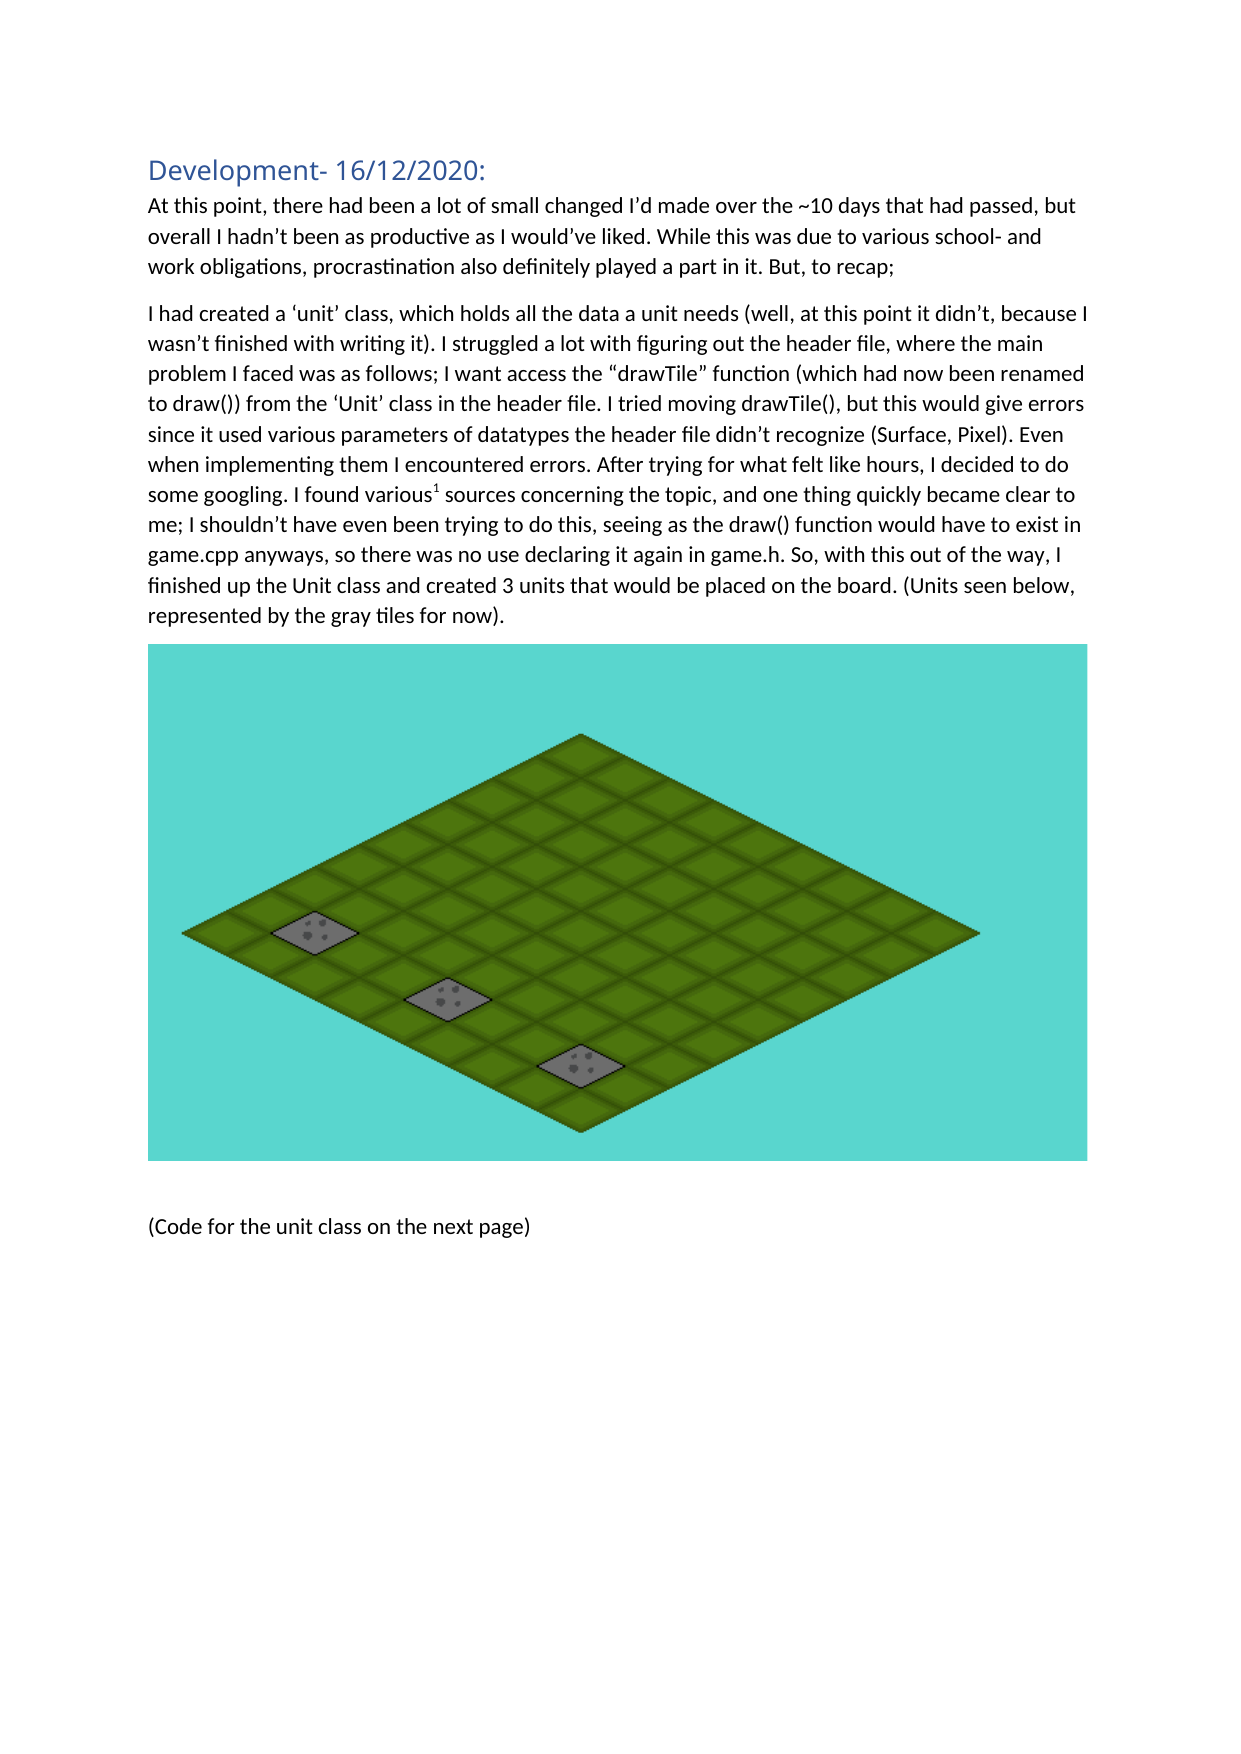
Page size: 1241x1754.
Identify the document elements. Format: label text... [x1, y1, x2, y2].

picture [146, 644, 1088, 1159]
text At this point, there had been a lot of small changed I’d made over the ~10 days that had passed, but overall I hadn’t been as productive as I would’ve liked. While this was due to various school- and work obligations, procrastination also definitely played a part in it. But, to recap; [148, 192, 1093, 280]
subtitle Development- 16/12/2020: [148, 152, 1093, 189]
text I had created a ‘unit’ class, which holds all the data a unit needs (well, at this point it didn’t, because I wasn’t finished with writing it). I struggled a lot with figuring out the header file, where the main problem I faced was as follows; I want access the “drawTile” function (which had now been renamed to draw()) from the ‘Unit’ class in the header file. I tried moving drawTile(), but this would give errors since it used various parameters of datatypes the header file didn’t recognize (Surface, Pixel). Even when implementing them I encountered errors. After trying for what felt like hours, I decided to do some googling. I found various1 sources concerning the topic, and one thing quickly became clear to me; I shouldn’t have even been trying to do this, seeing as the draw() function would have to exist in game.cpp anyways, so there was no use declaring it again in game.h. So, with this out of the way, I finished up the Unit class and created 3 units that would be placed on the board. (Units seen below, represented by the gray tiles for now). [148, 299, 1093, 629]
